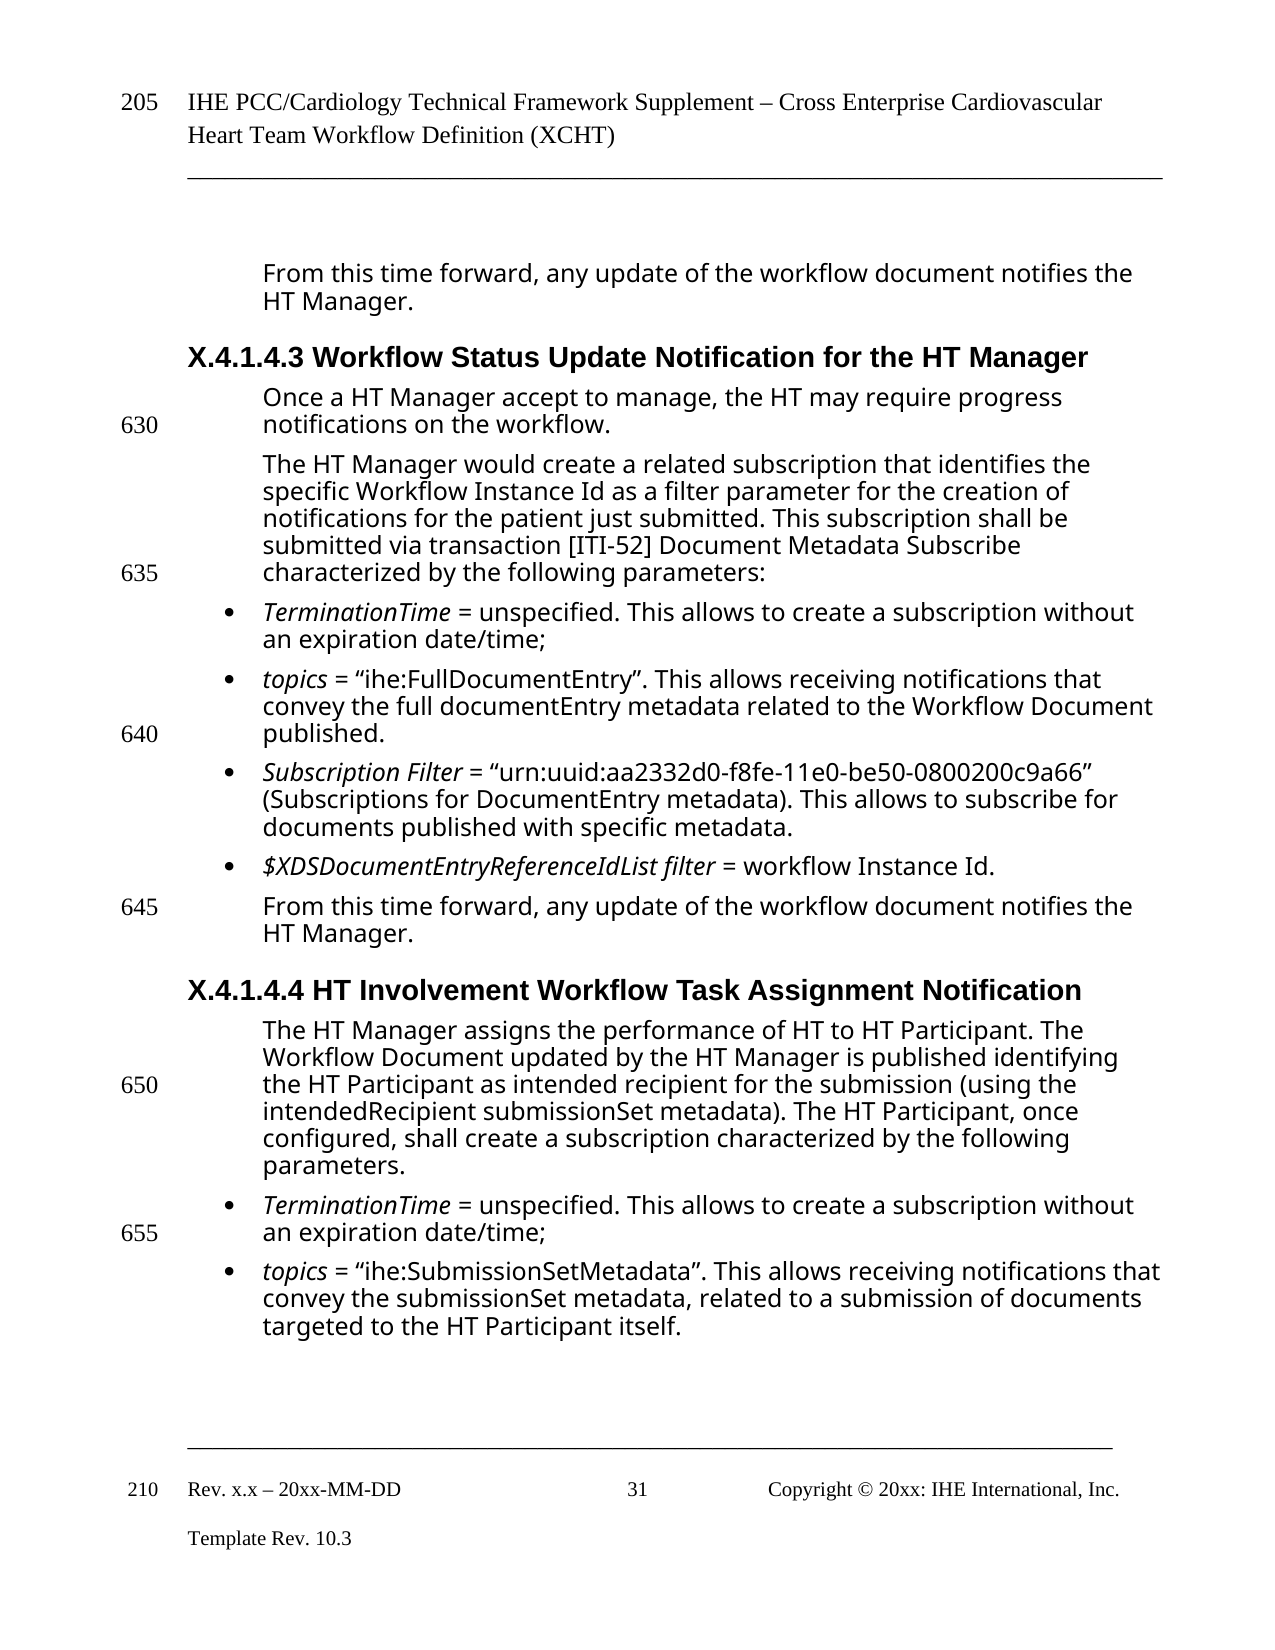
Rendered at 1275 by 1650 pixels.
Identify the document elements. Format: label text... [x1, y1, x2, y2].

list topics = “ihe:FullDocumentEntry”. This allows receiving notifications that convey the full documentEntry metadata related to the Workflow Document published. [225, 666, 1162, 748]
subtitle X.4.1.4.4 HT Involvement Workflow Task Assignment Notification [187, 973, 1162, 1006]
text From this time forward, any update of the workflow document notifies the HT Manager. [262, 893, 1162, 948]
list topics = “ihe:SubmissionSetMetadata”. This allows receiving notifications that convey the submissionSet metadata, related to a submission of documents targeted to the HT Participant itself. [225, 1259, 1162, 1340]
list TerminationTime = unspecified. This allows to create a subscription without an expiration date/time; [225, 600, 1162, 654]
text From this time forward, any update of the workflow document notifies the HT Manager. [262, 261, 1162, 315]
list Subscription Filter = “urn:uuid:aa2332d0-f8fe-11e0-be50-0800200c9a66” (Subscriptions for DocumentEntry metadata). This allows to subscribe for documents published with specific metadata. [225, 760, 1162, 841]
list TerminationTime = unspecified. This allows to create a subscription without an expiration date/time; [225, 1192, 1162, 1247]
text The HT Manager would create a related subscription that identifies the specific Workflow Instance Id as a filter parameter for the creation of notifications for the patient just submitted. This subscription shall be submitted via transaction [ITI-52] Document Metadata Subscribe characterized by the following parameters: [262, 452, 1162, 587]
subtitle X.4.1.4.3 Workflow Status Update Notification for the HT Manager [187, 340, 1162, 374]
text The HT Manager assigns the performance of HT to HT Participant. The Workflow Document updated by the HT Manager is published identifying the HT Participant as intended recipient for the submission (using the intendedRecipient submissionSet metadata). The HT Participant, once configured, shall create a subscription characterized by the following parameters. [262, 1017, 1162, 1180]
list $XDSDocumentEntryReferenceIdList filter = workflow Instance Id. [225, 854, 1162, 881]
text Once a HT Manager accept to manage, the HT may require progress notifications on the workflow. [262, 385, 1162, 439]
